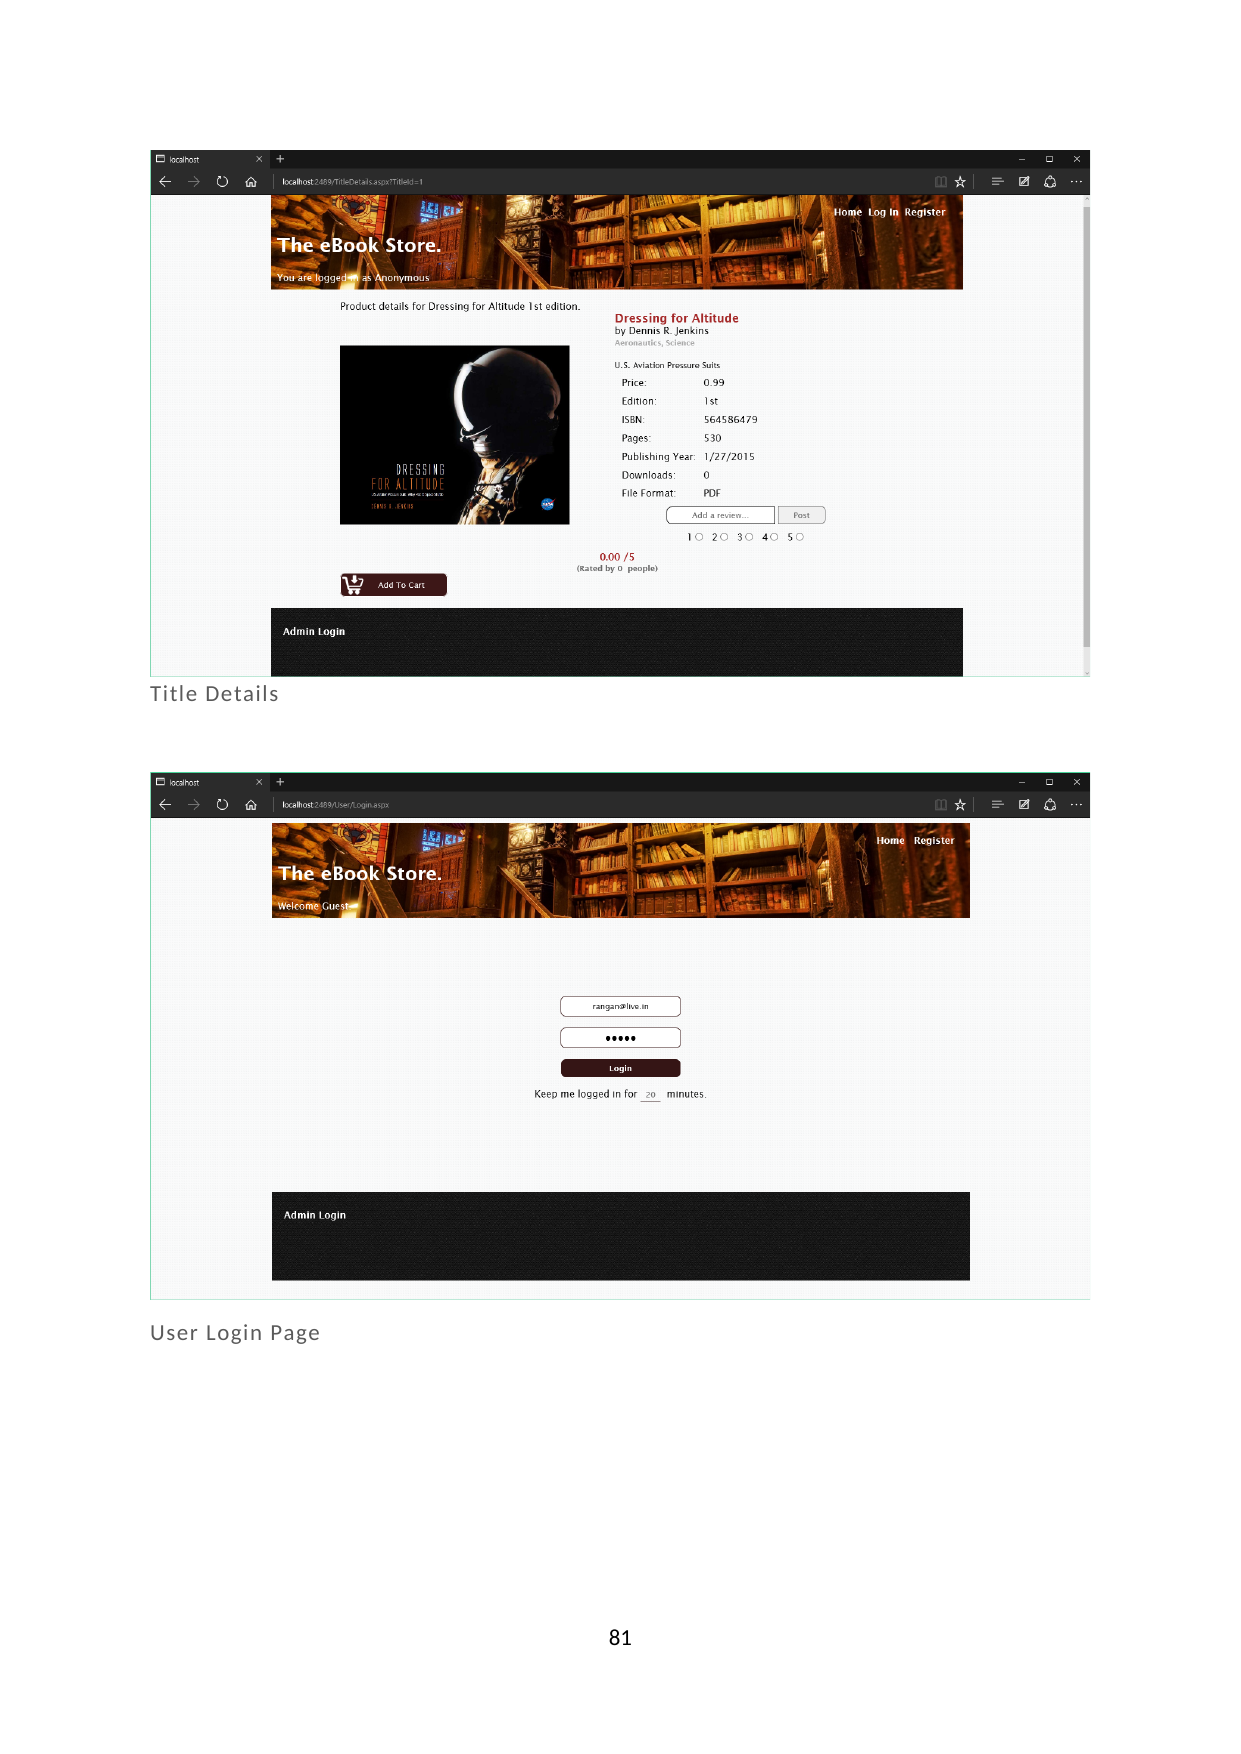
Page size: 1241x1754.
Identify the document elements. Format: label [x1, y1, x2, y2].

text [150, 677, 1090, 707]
picture [150, 150, 1091, 677]
picture [150, 772, 1091, 1300]
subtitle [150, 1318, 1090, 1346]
